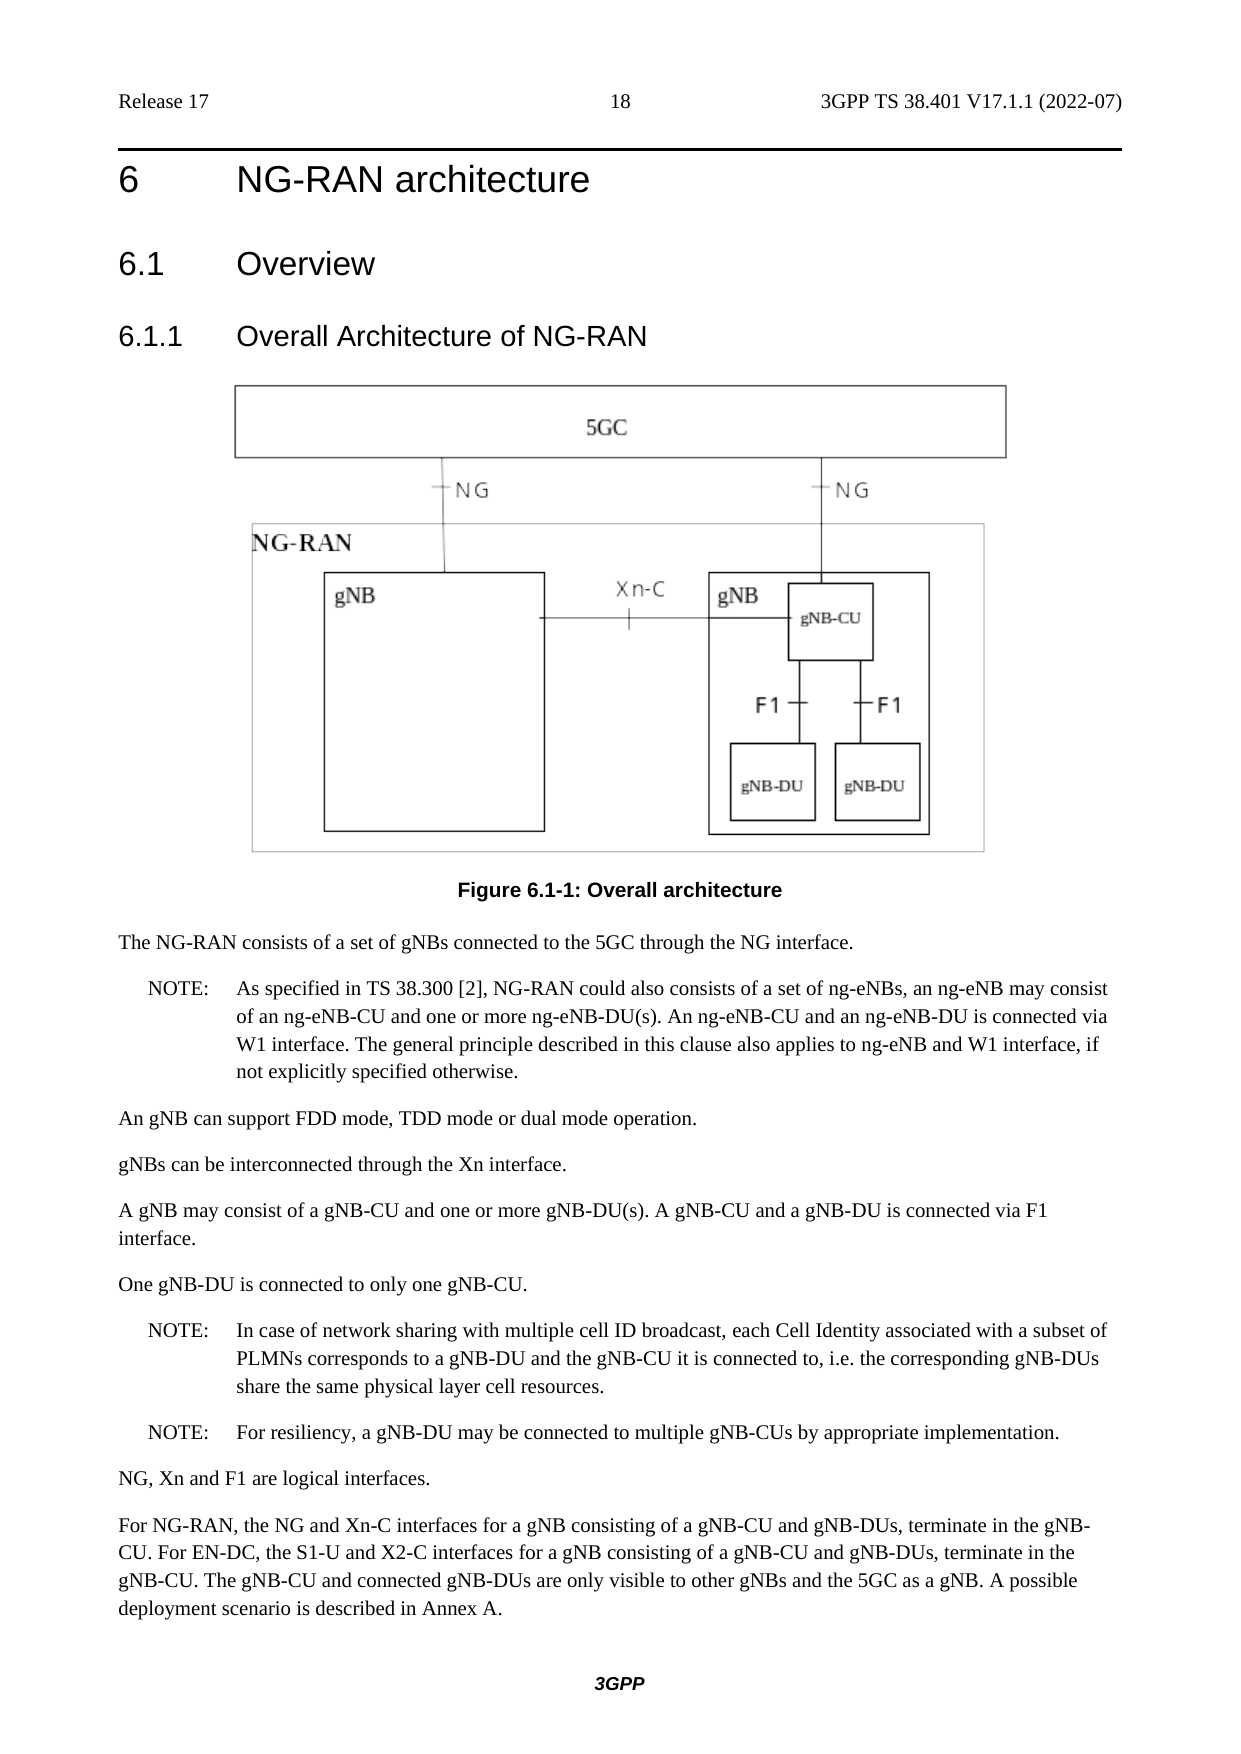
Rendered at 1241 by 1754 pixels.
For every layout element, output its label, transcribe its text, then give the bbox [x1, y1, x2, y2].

text For NG-RAN, the NG and Xn-C interfaces for a gNB consisting of a gNB-CU and gNB-DUs, terminate in the gNB-CU. For EN-DC, the S1-U and X2-C interfaces for a gNB consisting of a gNB-CU and gNB-DUs, terminate in the gNB-CU. The gNB-CU and connected gNB-DUs are only visible to other gNBs and the 5GC as a gNB. A possible deployment scenario is described in Annex A. [118, 1513, 1122, 1619]
text An gNB can support FDD mode, TDD mode or dual mode operation. [118, 1105, 1122, 1129]
text NOTE: As specified in TS 38.300 [2], NG-RAN could also consists of a set of ng-eNBs, an ng-eNB may consist of an ng-eNB-CU and one or more ng-eNB-DU(s). An ng-eNB-CU and an ng-eNB-DU is connected via W1 interface. The general principle described in this clause also applies to ng-eNB and W1 interface, if not explicitly specified otherwise. [148, 976, 1122, 1083]
text NG, Xn and F1 are logical interfaces. [118, 1466, 1122, 1490]
text NOTE: For resiliency, a gNB-DU may be connected to multiple gNB-CUs by appropriate implementation. [148, 1420, 1122, 1444]
text The NG-RAN consists of a set of gNBs connected to the 5GC through the NG interface. [118, 930, 1122, 954]
text NOTE: In case of network sharing with multiple cell ID broadcast, each Cell Identity associated with a subset of PLMNs corresponds to a gNB-DU and the gNB-CU it is connected to, i.e. the corresponding gNB-DUs share the same physical layer cell resources. [148, 1318, 1122, 1398]
text Figure 6.1-1: Overall architecture [118, 877, 1122, 901]
text One gNB-DU is connected to only one gNB-CU. [118, 1272, 1122, 1296]
text A gNB may consist of a gNB-CU and one or more gNB-DU(s). A gNB-CU and a gNB-DU is connected via F1 interface. [118, 1198, 1122, 1250]
subtitle 6.1.1 Overall Architecture of NG-RAN [118, 319, 1122, 353]
subtitle 6.1 Overview [118, 244, 1122, 282]
subtitle 6 NG-RAN architecture [118, 151, 1122, 200]
text gNBs can be interconnected through the Xn interface. [118, 1152, 1122, 1176]
